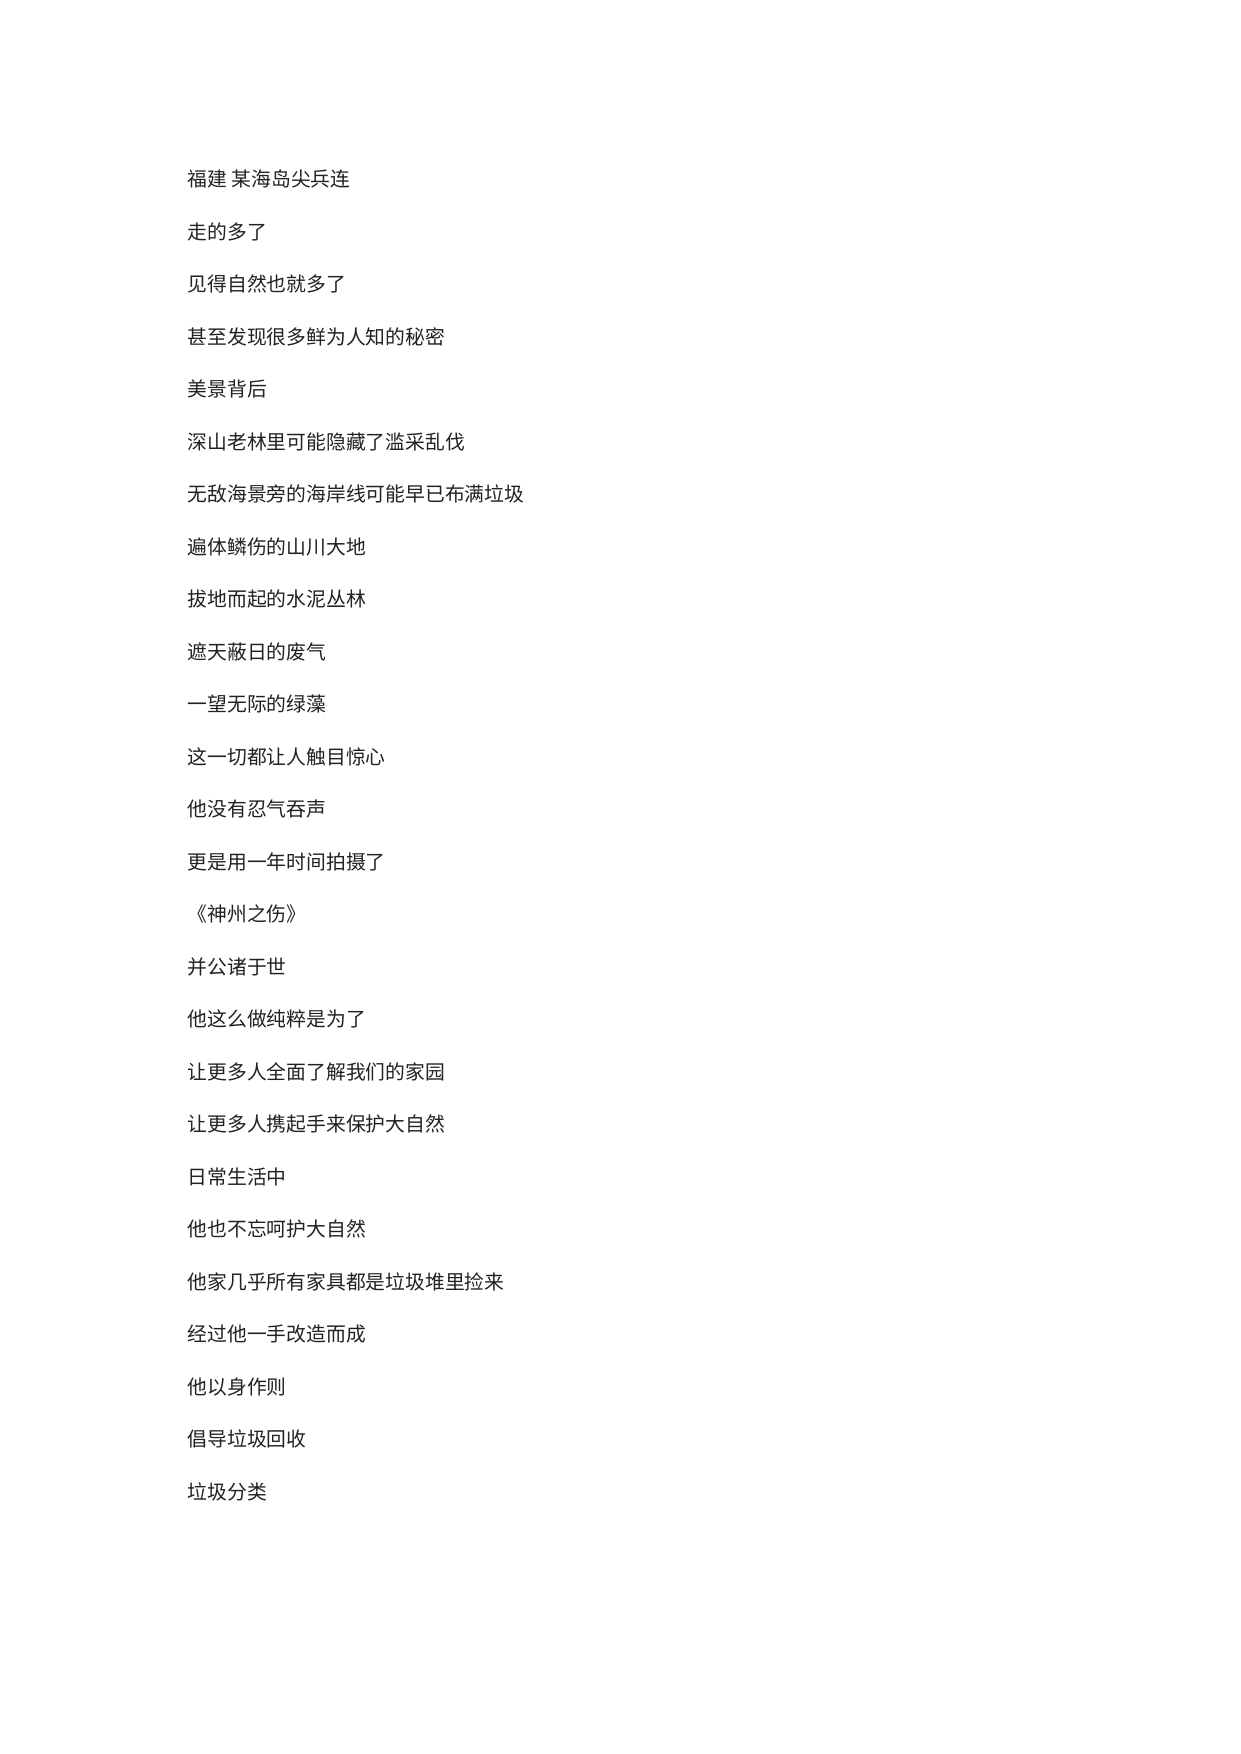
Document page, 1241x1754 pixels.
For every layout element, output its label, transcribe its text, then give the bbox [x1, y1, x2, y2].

text 一望无际的绿藻 [187, 687, 1053, 719]
text 遍体鳞伤的山川大地 [187, 529, 1053, 562]
text 他以身作则 [187, 1369, 1053, 1402]
text 见得自然也就多了 [187, 267, 1053, 299]
text 无敌海景旁的海岸线可能早已布满垃圾 [187, 477, 1053, 509]
text 日常生活中 [187, 1159, 1053, 1192]
text 倡导垃圾回收 [187, 1422, 1053, 1454]
text 福建 某海岛尖兵连 [187, 162, 1053, 194]
text 并公诸于世 [187, 949, 1053, 982]
text 他也不忘呵护大自然 [187, 1212, 1053, 1244]
text 更是用一年时间拍摄了 [187, 844, 1053, 877]
text 《神州之伤》 [187, 897, 1053, 929]
text 经过他一手改造而成 [187, 1317, 1053, 1349]
text 美景背后 [187, 372, 1053, 404]
text 他这么做纯粹是为了 [187, 1002, 1053, 1034]
text 垃圾分类 [187, 1474, 1053, 1507]
text 遮天蔽日的废气 [187, 634, 1053, 667]
text 甚至发现很多鲜为人知的秘密 [187, 319, 1053, 352]
text 他没有忍气吞声 [187, 792, 1053, 824]
text 深山老林里可能隐藏了滥采乱伐 [187, 424, 1053, 457]
text 这一切都让人触目惊心 [187, 739, 1053, 772]
text 拔地而起的水泥丛林 [187, 582, 1053, 614]
text 走的多了 [187, 214, 1053, 247]
text 他家几乎所有家具都是垃圾堆里捡来 [187, 1264, 1053, 1297]
text 让更多人携起手来保护大自然 [187, 1107, 1053, 1139]
text 让更多人全面了解我们的家园 [187, 1054, 1053, 1087]
